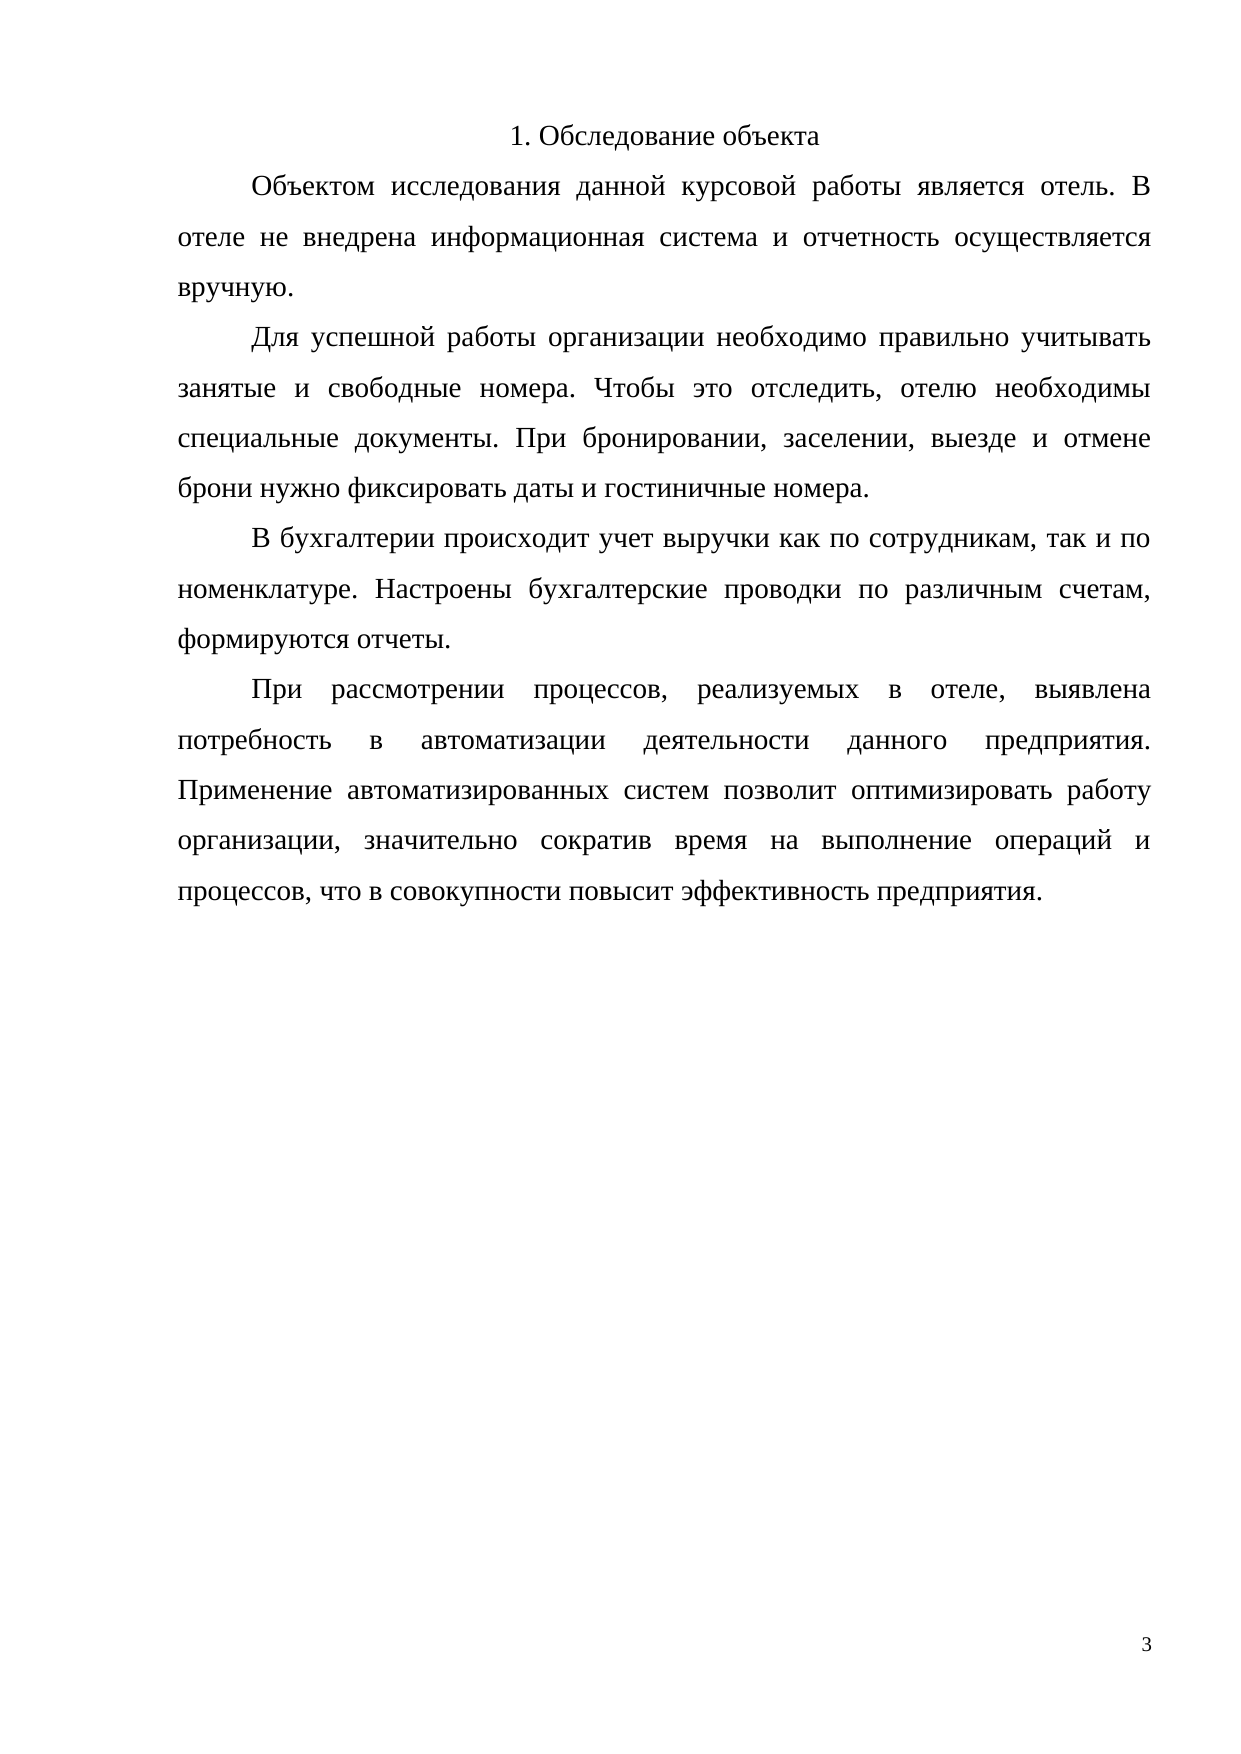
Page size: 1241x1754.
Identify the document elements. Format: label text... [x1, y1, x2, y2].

subtitle 1. Обследование объекта [177, 118, 1152, 152]
text При рассмотрении процессов, реализуемых в отеле, выявлена потребность в автоматизации деятельности данного предприятия. Применение автоматизированных систем позволит оптимизировать работу организации, значительно сократив время на выполнение операций и процессов, что в совокупности повысит эффективность предприятия. [177, 672, 1152, 906]
text Объектом исследования данной курсовой работы является отель. В отеле не внедрена информационная система и отчетность осуществляется вручную. [177, 168, 1152, 303]
text В бухгалтерии происходит учет выручки как по сотрудникам, так и по номенклатуре. Настроены бухгалтерские проводки по различным счетам, формируются отчеты. [177, 521, 1152, 655]
text Для успешной работы организации необходимо правильно учитывать занятые и свободные номера. Чтобы это отследить, отелю необходимы специальные документы. При бронировании, заселении, выезде и отмене брони нужно фиксировать даты и гостиничные номера. [177, 319, 1152, 504]
